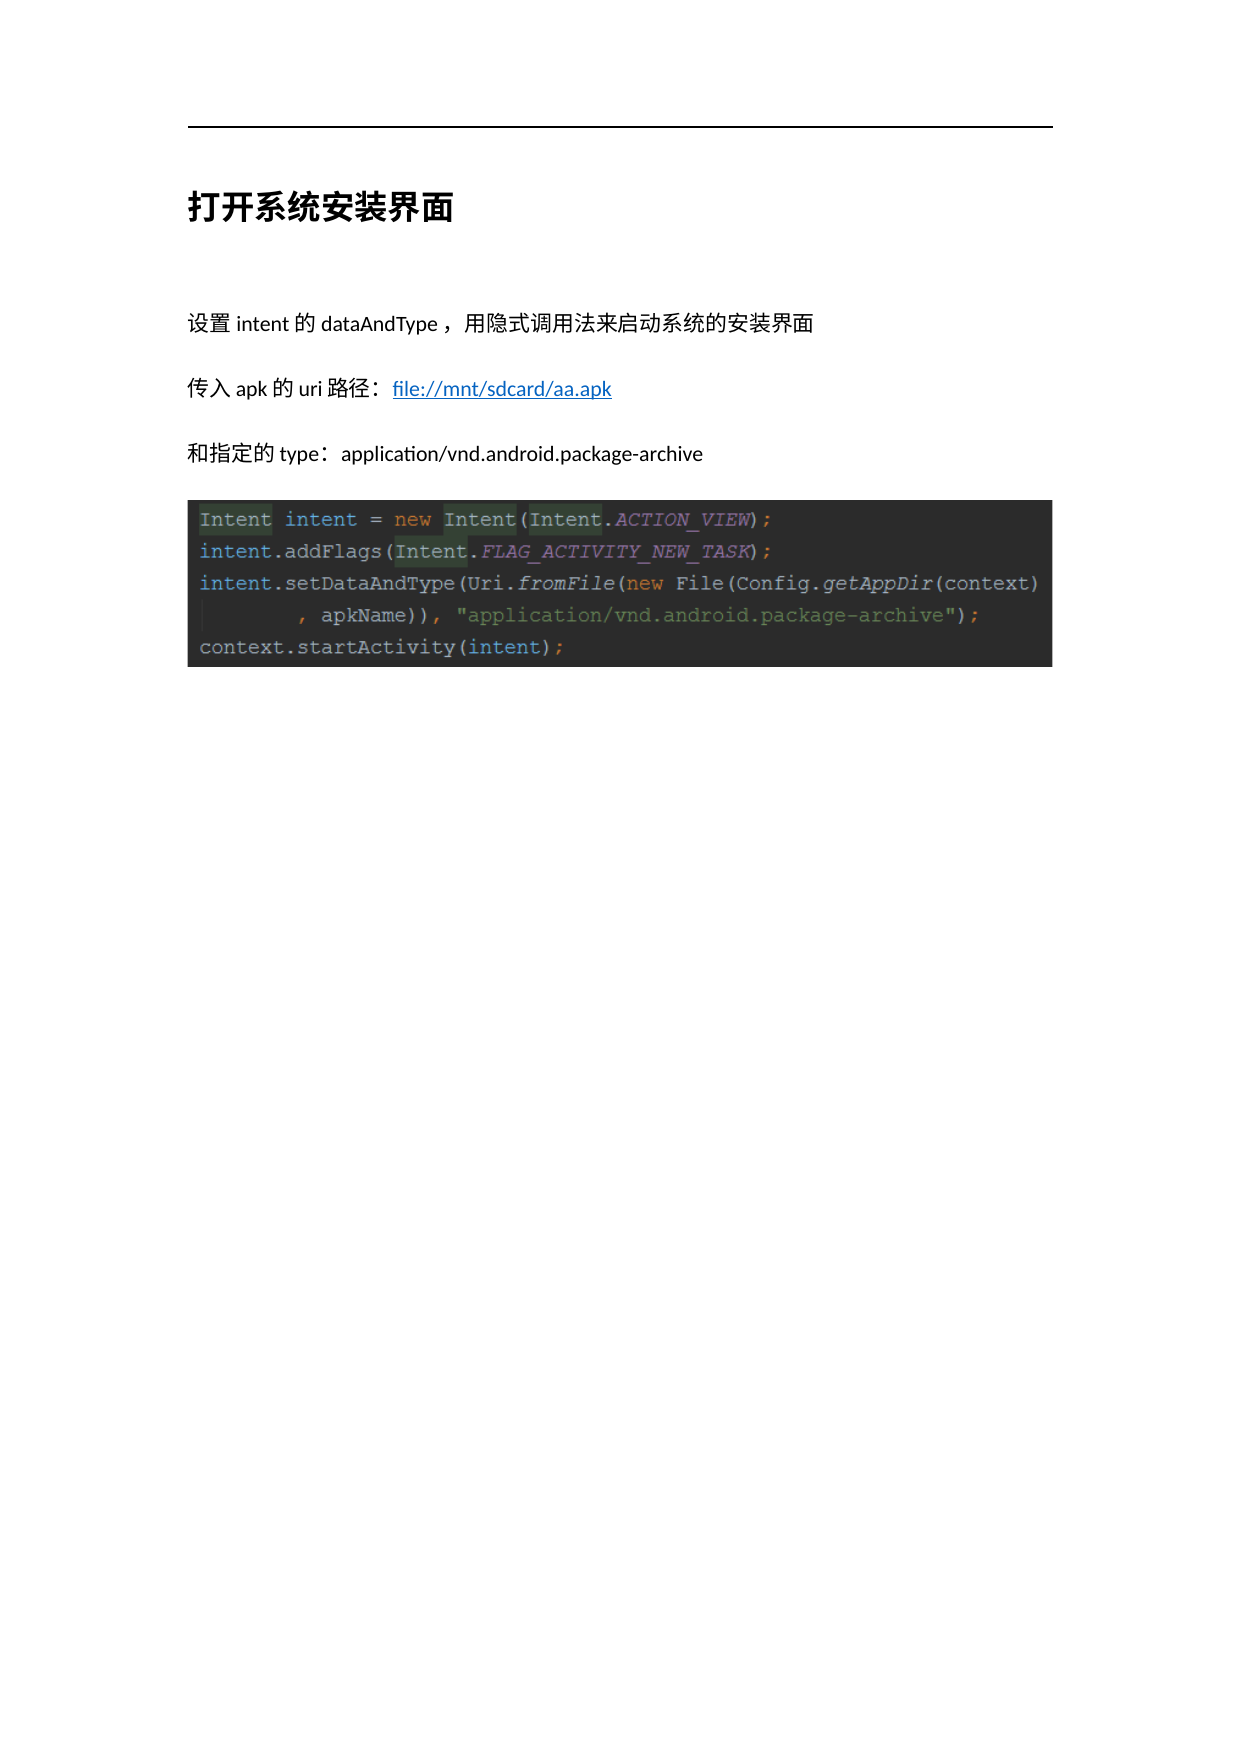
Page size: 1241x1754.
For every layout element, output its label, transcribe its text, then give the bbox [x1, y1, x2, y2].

picture [187, 500, 1053, 667]
text 和指定的type：application/vnd.android.package-archive [187, 435, 1053, 468]
text 传入apk的uri路径：file://mnt/sdcard/aa.apk [187, 370, 1053, 403]
subtitle 打开系统安装界面 [187, 173, 1053, 238]
text 设置 intent 的 dataAndType ，用隐式调用法来启动系统的安装界面 [187, 305, 1053, 338]
